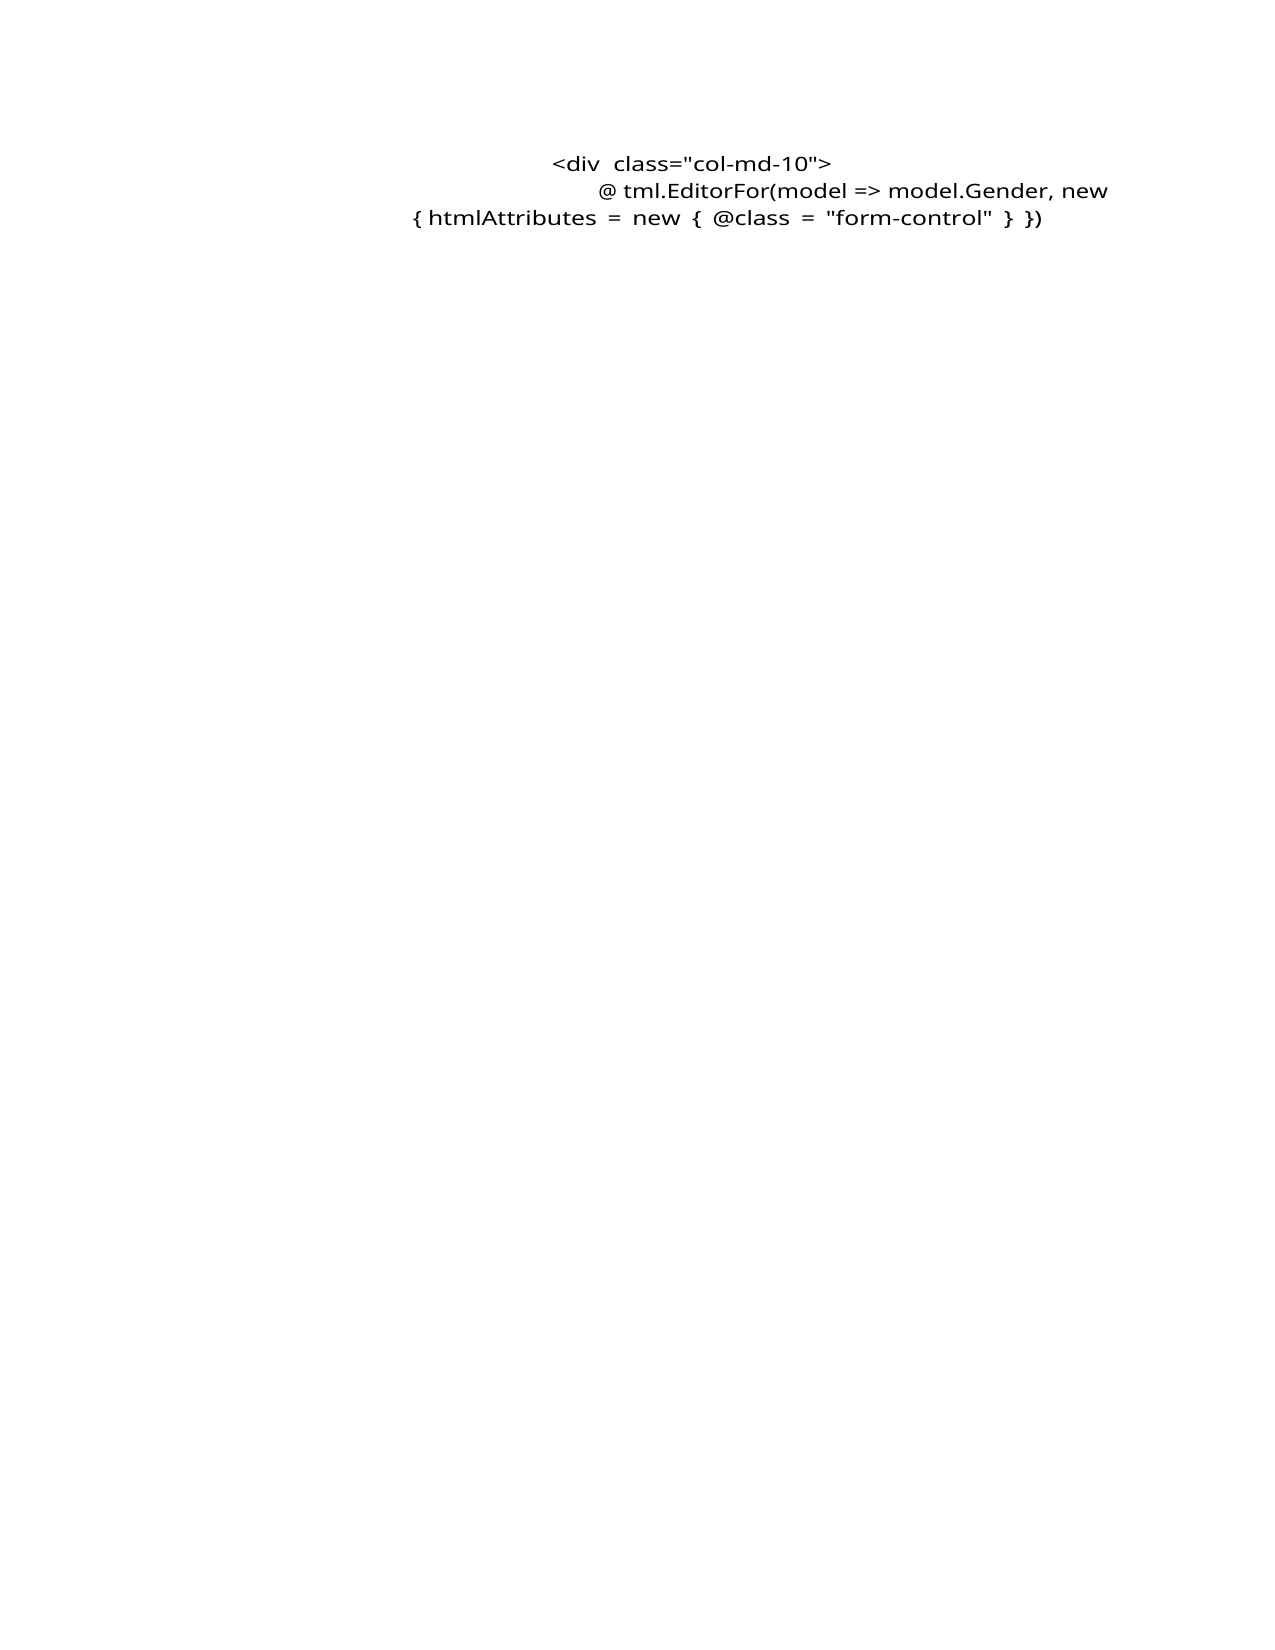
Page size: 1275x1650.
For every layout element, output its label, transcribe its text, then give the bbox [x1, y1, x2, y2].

text <div class="col-md-10"> [552, 150, 1162, 177]
text @ tml.EditorFor(model => model.Gender, new { htmlAttributes = new { @class = "form-control" } }) [413, 177, 1109, 231]
